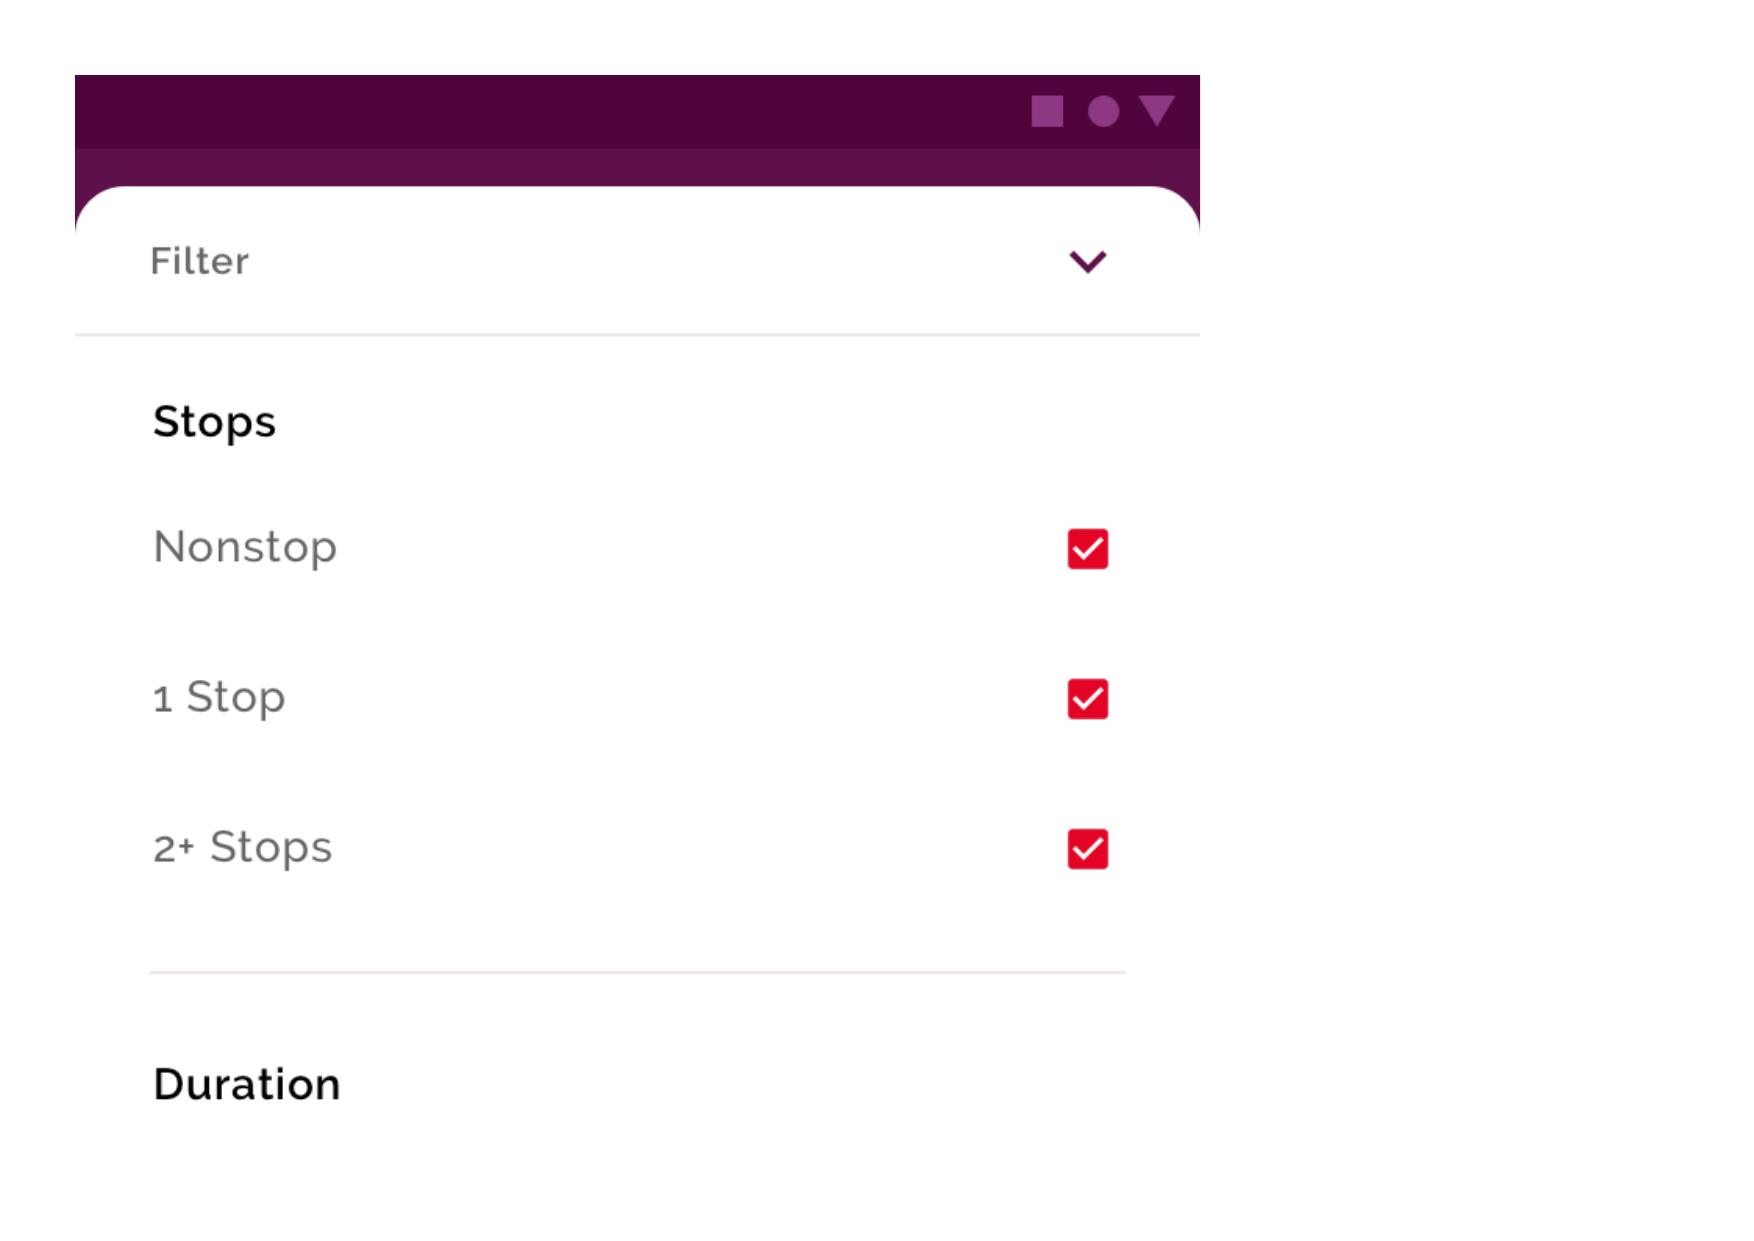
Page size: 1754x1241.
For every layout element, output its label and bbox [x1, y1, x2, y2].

picture [75, 75, 1200, 1166]
